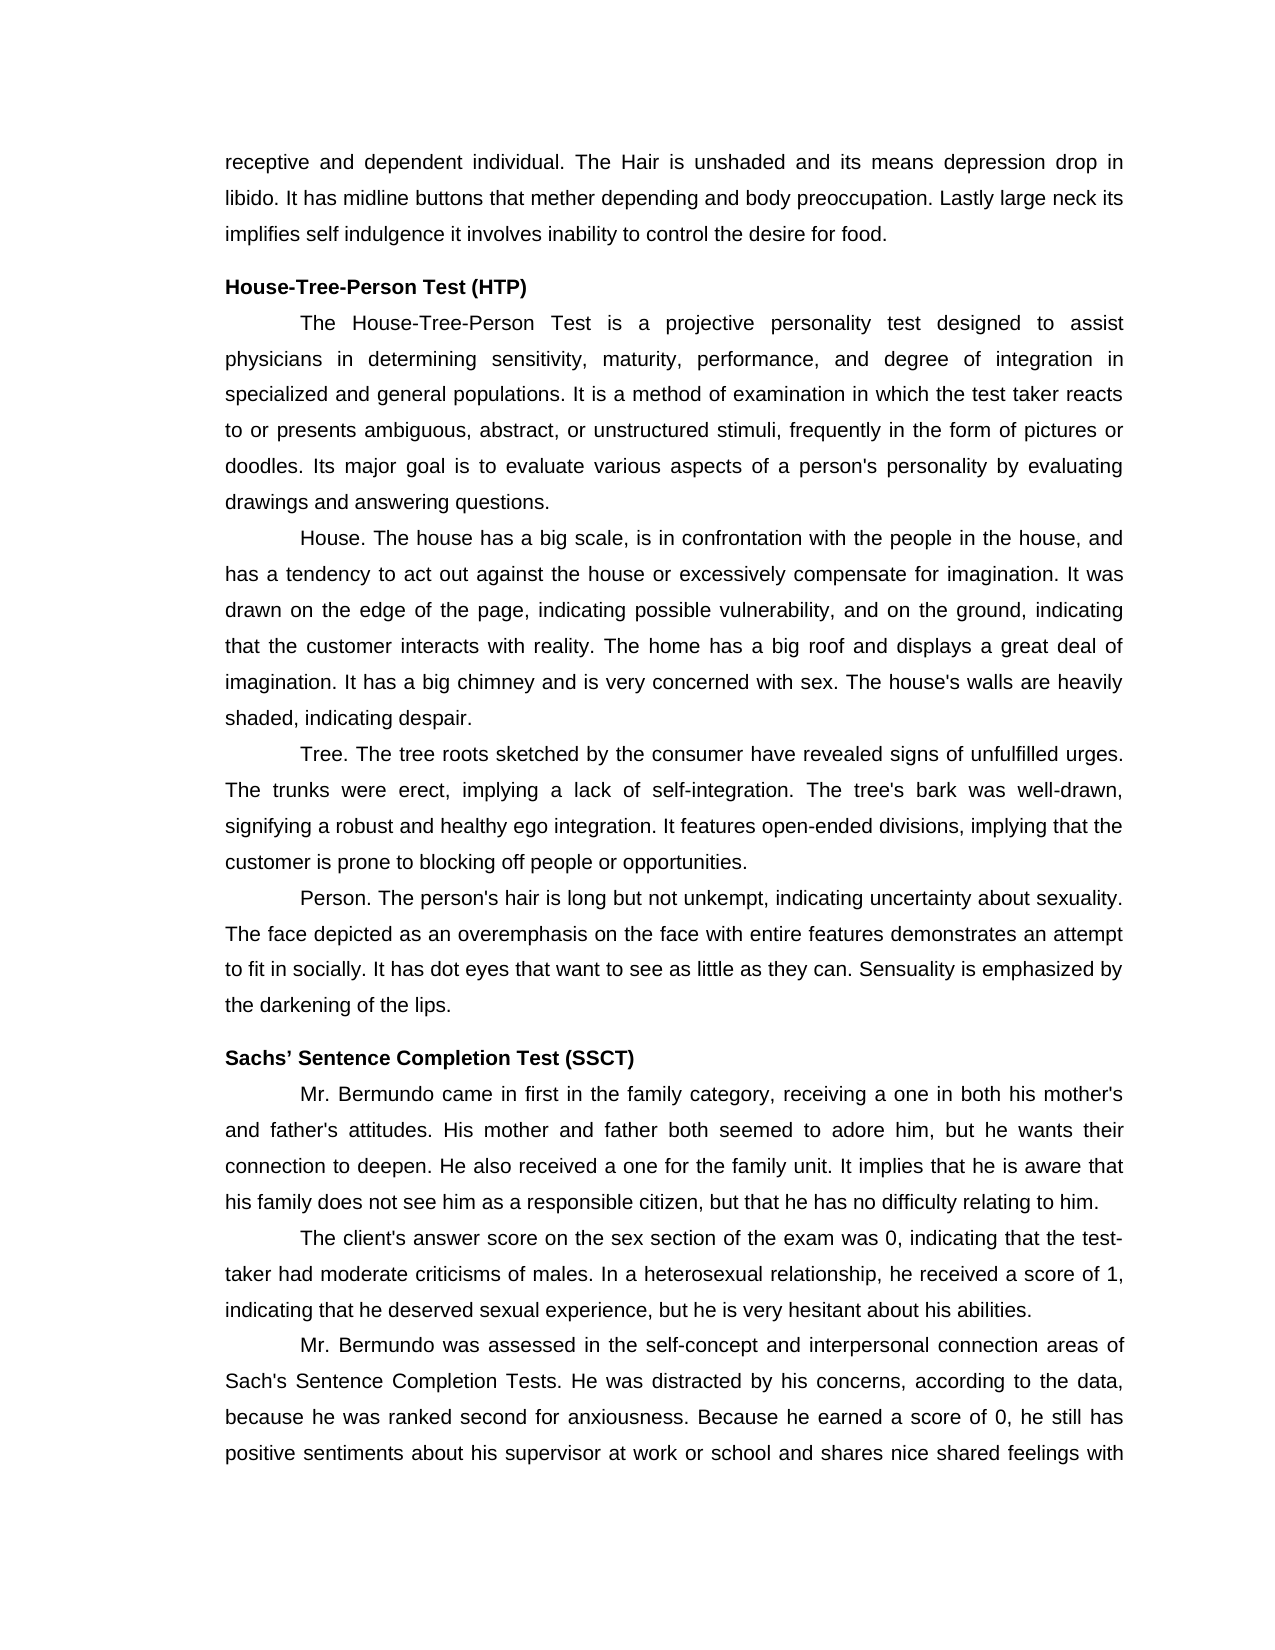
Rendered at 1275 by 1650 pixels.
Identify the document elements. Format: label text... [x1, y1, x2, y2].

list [225, 150, 1125, 246]
list Tree. The tree roots sketched by the consumer have revealed signs of unfulfilled urges. The trunks were erect, implying a lack of self-integration. The tree's bark was well-drawn, signifying a robust and healthy ego integration. It features open-ended divisions, implying that the customer is prone to blocking off people or opportunities. [225, 742, 1125, 873]
list House. The house has a big scale, is in confrontation with the people in the house, and has a tendency to act out against the house or excessively compensate for imagination. It was drawn on the edge of the page, indicating possible vulnerability, and on the ground, indicating that the customer interacts with reality. The home has a big roof and displays a great deal of imagination. It has a big chimney and is very concerned with sex. The house's walls are heavily shaded, indicating despair. [225, 526, 1125, 730]
text Mr. Bermundo came in first in the family category, receiving a one in both his mother's and father's attitudes. His mother and father both seemed to adore him, but he wants their connection to deepen. He also received a one for the family unit. It implies that he is aware that his family does not see him as a responsible citizen, but that he has no difficulty relating to him. [225, 1082, 1125, 1213]
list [225, 1333, 1125, 1465]
text The House-Tree-Person Test is a projective personality test designed to assist physicians in determining sensitivity, maturity, performance, and degree of integration in specialized and general populations. It is a method of examination in which the test taker reacts to or presents ambiguous, abstract, or unstructured stimuli, frequently in the form of pictures or doodles. Its major goal is to evaluate various aspects of a person's personality by evaluating drawings and answering questions. [225, 310, 1125, 514]
text House-Tree-Person Test (HTP) [225, 274, 1125, 298]
list Person. The person's hair is long but not unkempt, indicating uncertainty about sexuality. The face depicted as an overemphasis on the face with entire features demonstrates an attempt to fit in socially. It has dot eyes that want to see as little as they can. Sensuality is emphasized by the darkening of the lips. [225, 885, 1125, 1017]
list The client's answer score on the sex section of the exam was 0, indicating that the test-taker had moderate criticisms of males. In a heterosexual relationship, he received a score of 1, indicating that he deserved sexual experience, but he is very hesitant about his abilities. [225, 1226, 1125, 1321]
text Sachs’ Sentence Completion Test (SSCT) [225, 1046, 1125, 1070]
